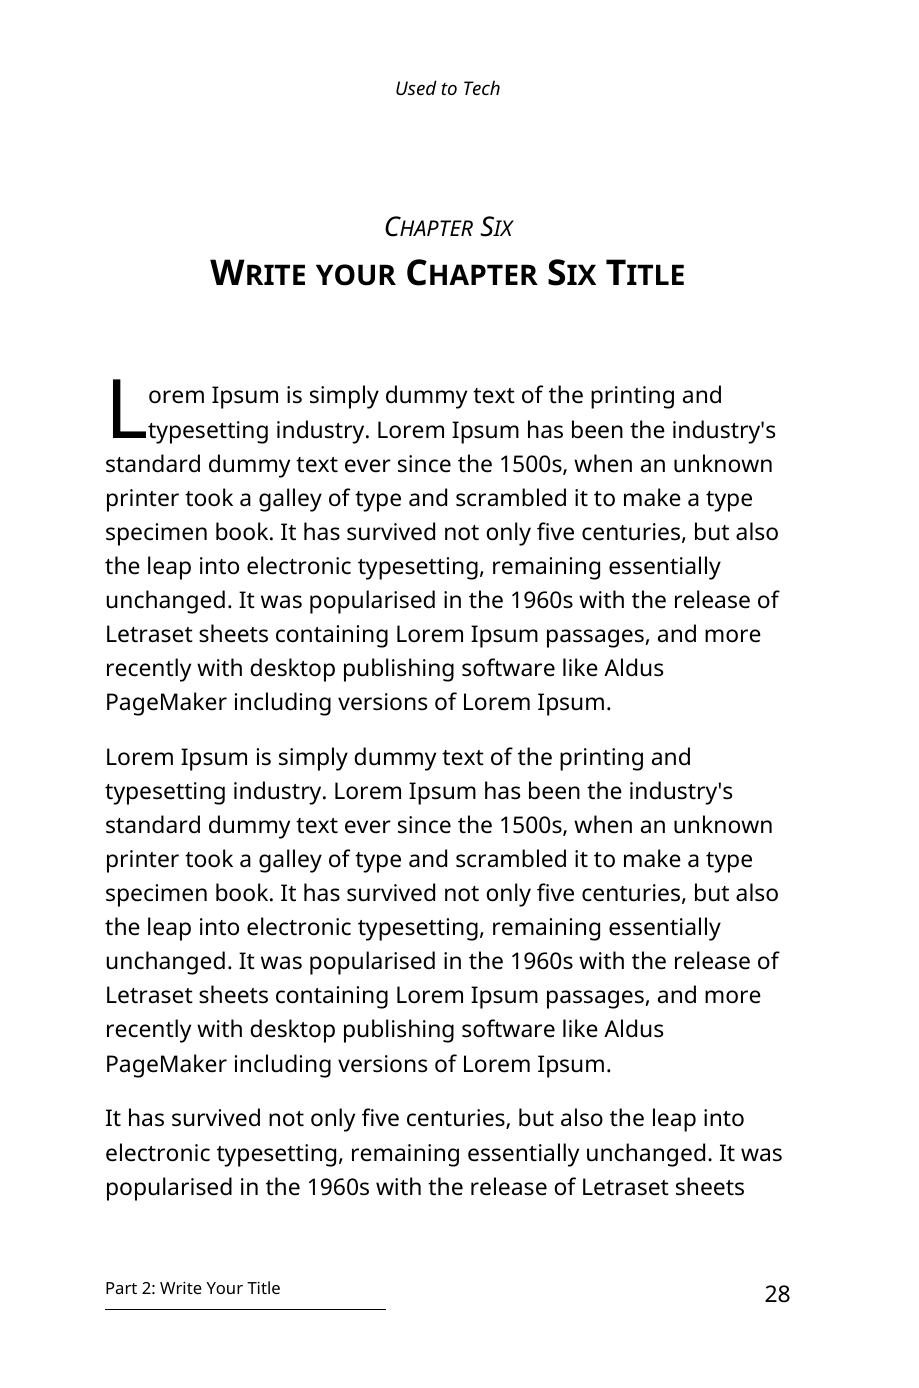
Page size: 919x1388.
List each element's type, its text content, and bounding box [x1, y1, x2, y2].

text Lorem Ipsum is simply dummy text of the printing and typesetting industry. Lorem Ipsum has been the industry's standard dummy text ever since the 1500s, when an unknown printer took a galley of type and scrambled it to make a type specimen book. It has survived not only five centuries, but also the leap into electronic typesetting, remaining essentially unchanged. It was popularised in the 1960s with the release of Letraset sheets containing Lorem Ipsum passages, and more recently with desktop publishing software like Aldus PageMaker including versions of Lorem Ipsum. [105, 741, 791, 1079]
title Write your Chapter Six Title [105, 248, 791, 296]
text orem Ipsum is simply dummy text of the printing and typesetting industry. Lorem Ipsum has been the industry's standard dummy text ever since the 1500s, when an unknown printer took a galley of type and scrambled it to make a type specimen book. It has survived not only five centuries, but also the leap into electronic typesetting, remaining essentially unchanged. It was popularised in the 1960s with the release of Letraset sheets containing Lorem Ipsum passages, and more recently with desktop publishing software like Aldus PageMaker including versions of Lorem Ipsum. [105, 379, 791, 717]
subtitle Chapter Six [105, 208, 791, 244]
